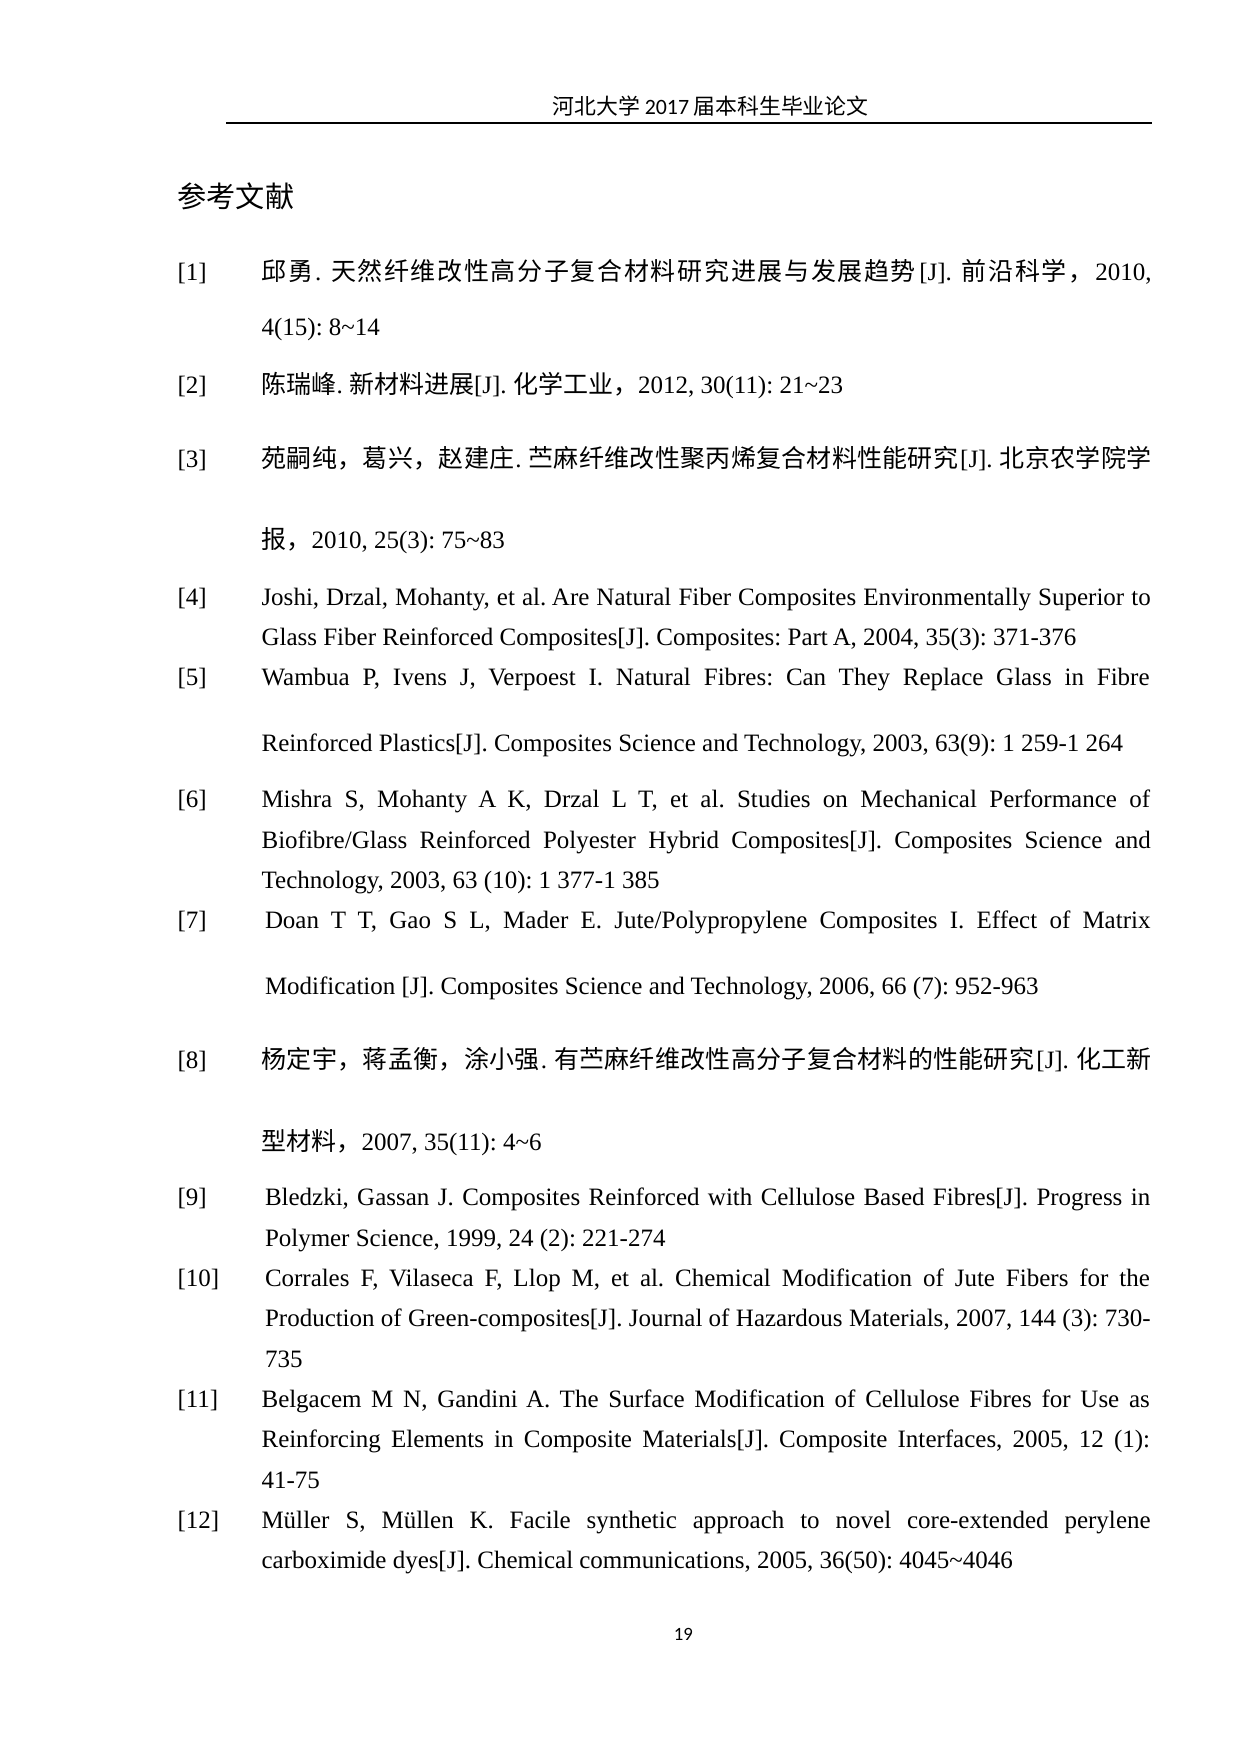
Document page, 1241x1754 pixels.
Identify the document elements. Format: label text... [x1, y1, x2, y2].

list [5] Wambua P, Ivens J, Verpoest I. Natural Fibres: Can They Replace Glass in Fibre Reinforced Plastics[J]. Composites Science and Technology, 2003, 63(9): 1 259-1 264 [177, 660, 1152, 774]
text [10] Corrales F, Vilaseca F, Llop M, et al. Chemical Modification of Jute Fibers for the Production of Green-composites[J]. Journal of Hazardous Materials, 2007, 144 (3): 730-735 [177, 1261, 1152, 1375]
list [3] 苑嗣纯，葛兴，赵建庄. 苎麻纤维改性聚丙烯复合材料性能研究[J]. 北京农学院学报，2010, 25(3): 75~83 [177, 424, 1152, 571]
list [8] 杨定宇，蒋孟衡，涂小强. 有苎麻纤维改性高分子复合材料的性能研究[J]. 化工新型材料，2007, 35(11): 4~6 [177, 1025, 1152, 1172]
list [4] Joshi, Drzal, Mohanty, et al. Are Natural Fiber Composites Environmentally Superior to Glass Fiber Reinforced Composites[J]. Composites: Part A, 2004, 35(3): 371-376 [177, 580, 1152, 653]
list [1] 邱勇. 天然纤维改性高分子复合材料研究进展与发展趋势[J]. 前沿科学，2010, 4(15): 8~14 [177, 237, 1152, 343]
list [6] Mishra S, Mohanty A K, Drzal L T, et al. Studies on Mechanical Performance of Biofibre/Glass Reinforced Polyester Hybrid Composites[J]. Composites Science and Technology, 2003, 63 (10): 1 377-1 385 [177, 782, 1152, 896]
text [11] Belgacem M N, Gandini A. The Surface Modification of Cellulose Fibres for Use as Reinforcing Elements in Composite Materials[J]. Composite Interfaces, 2005, 12 (1): 41-75 [177, 1382, 1152, 1496]
text [9] Bledzki, Gassan J. Composites Reinforced with Cellulose Based Fibres[J]. Progress in Polymer Science, 1999, 24 (2): 221-274 [177, 1181, 1152, 1254]
text 以在我国广泛种植与使用的苎麻为天然纤维原料改性聚丙烯制备复合材料。为了使苎麻纤维能更好地与聚丙烯颗粒混合，将天然苎麻纤维进行了处理，处理后的苎麻纤维从色泽上看光泽度降低，但其纤维更加纤细，红外光谱检测结果表明，纤维之间的氢键连接被破坏。为了测试苎麻纤维对改性复合材料力学性能的影响，对7组样品分别进行拉伸、弯曲、冲击等力学性能测试和DSC、TGA等热学性能测试，并对样条的冲击断裂断面进行扫描电镜扫描。结果表明改性复合材料较纯PP材料来说，随着纤维含量的增加，其热降解温度降低，但部分性能也有所改善，如冲击强度、弯曲强度等都较纯PP材料有所增强。从扫描电镜的结果来看，造成复合材料下拉强度变差的原因为苎麻纤维与聚丙烯之间界面结合能较差，总体来说复合材料的性能有所提高，但是较差的界面性能还不能满足应用要求，今后的工作应该在改善界面性能方面开展研究。参考文献 [177, 162, 1152, 227]
text [12] Müller S, Müllen K. Facile synthetic approach to novel core-extended perylene carboximide dyes[J]. Chemical communications, 2005, 36(50): 4045~4046 [177, 1533, 1152, 1576]
text [7] Doan T T, Gao S L, Mader E. Jute/Polypropylene Composites I. Effect of Matrix Modification [J]. Composites Science and Technology, 2006, 66 (7): 952-963 [177, 903, 1152, 1017]
list [2] 陈瑞峰. 新材料进展[J]. 化学工业，2012, 30(11): 21~23 [177, 350, 1152, 415]
